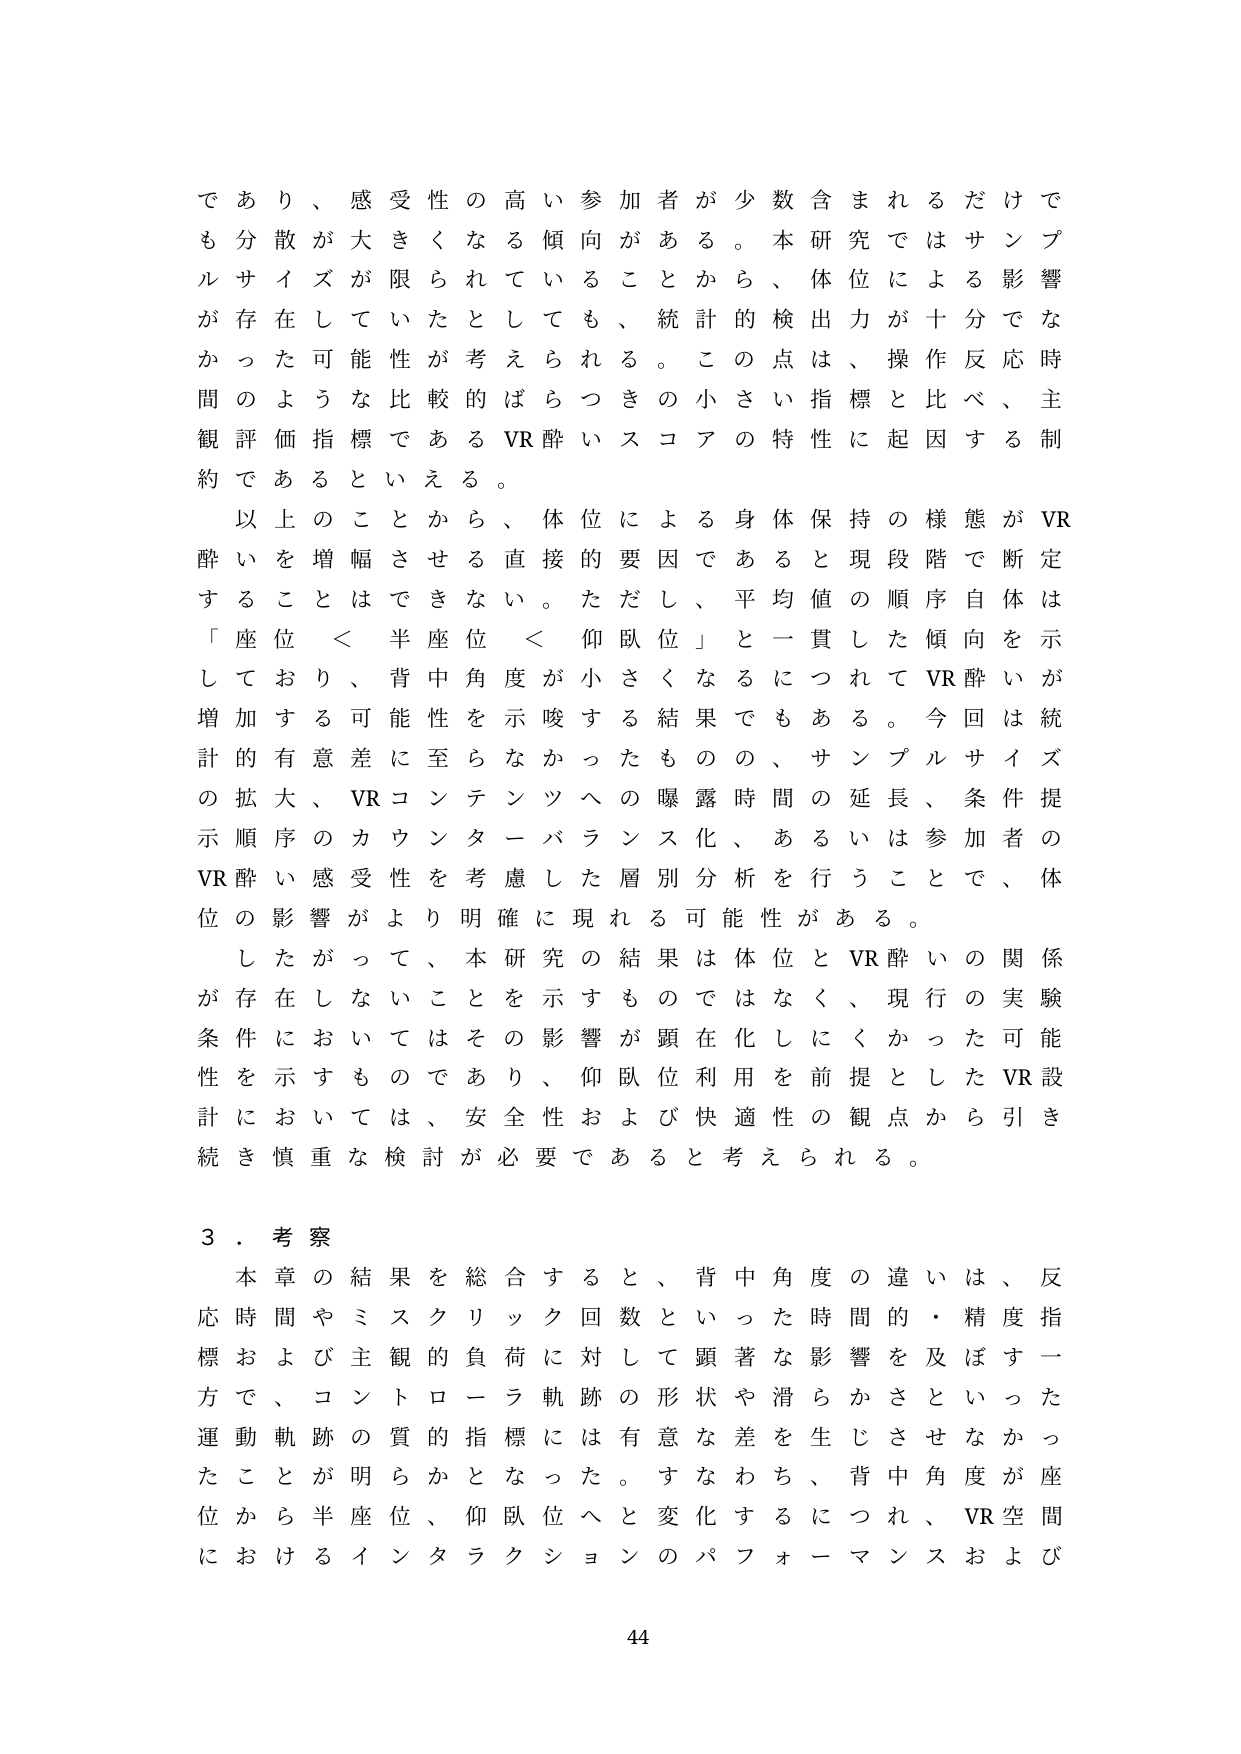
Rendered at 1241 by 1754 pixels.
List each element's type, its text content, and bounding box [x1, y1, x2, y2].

text 以上のことから、体位による身体保持の様態がVR酔いを増幅させる直接的要因であると現段階で断定することはできない。ただし、平均値の順序自体は「座位 ＜ 半座位 ＜ 仰臥位」と一貫した傾向を示しており、背中角度が小さくなるにつれてVR酔いが増加する可能性を示唆する結果でもある。今回は統計的有意差に至らなかったものの、サンプルサイズの拡大、VRコンテンツへの曝露時間の延長、条件提示順序のカウンターバランス化、あるいは参加者のVR酔い感受性を考慮した層別分析を行うことで、体位の影響がより明確に現れる可能性がある。 [197, 498, 1078, 937]
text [197, 179, 1078, 498]
text したがって、本研究の結果は体位とVR酔いの関係が存在しないことを示すものではなく、現行の実験条件においてはその影響が顕在化しにくかった可能性を示すものであり、仰臥位利用を前提としたVR設計においては、安全性および快適性の観点から引き続き慎重な検討が必要であると考えられる。 [197, 937, 1078, 1176]
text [197, 1256, 1078, 1575]
subtitle ３．考察 [197, 1216, 1078, 1256]
